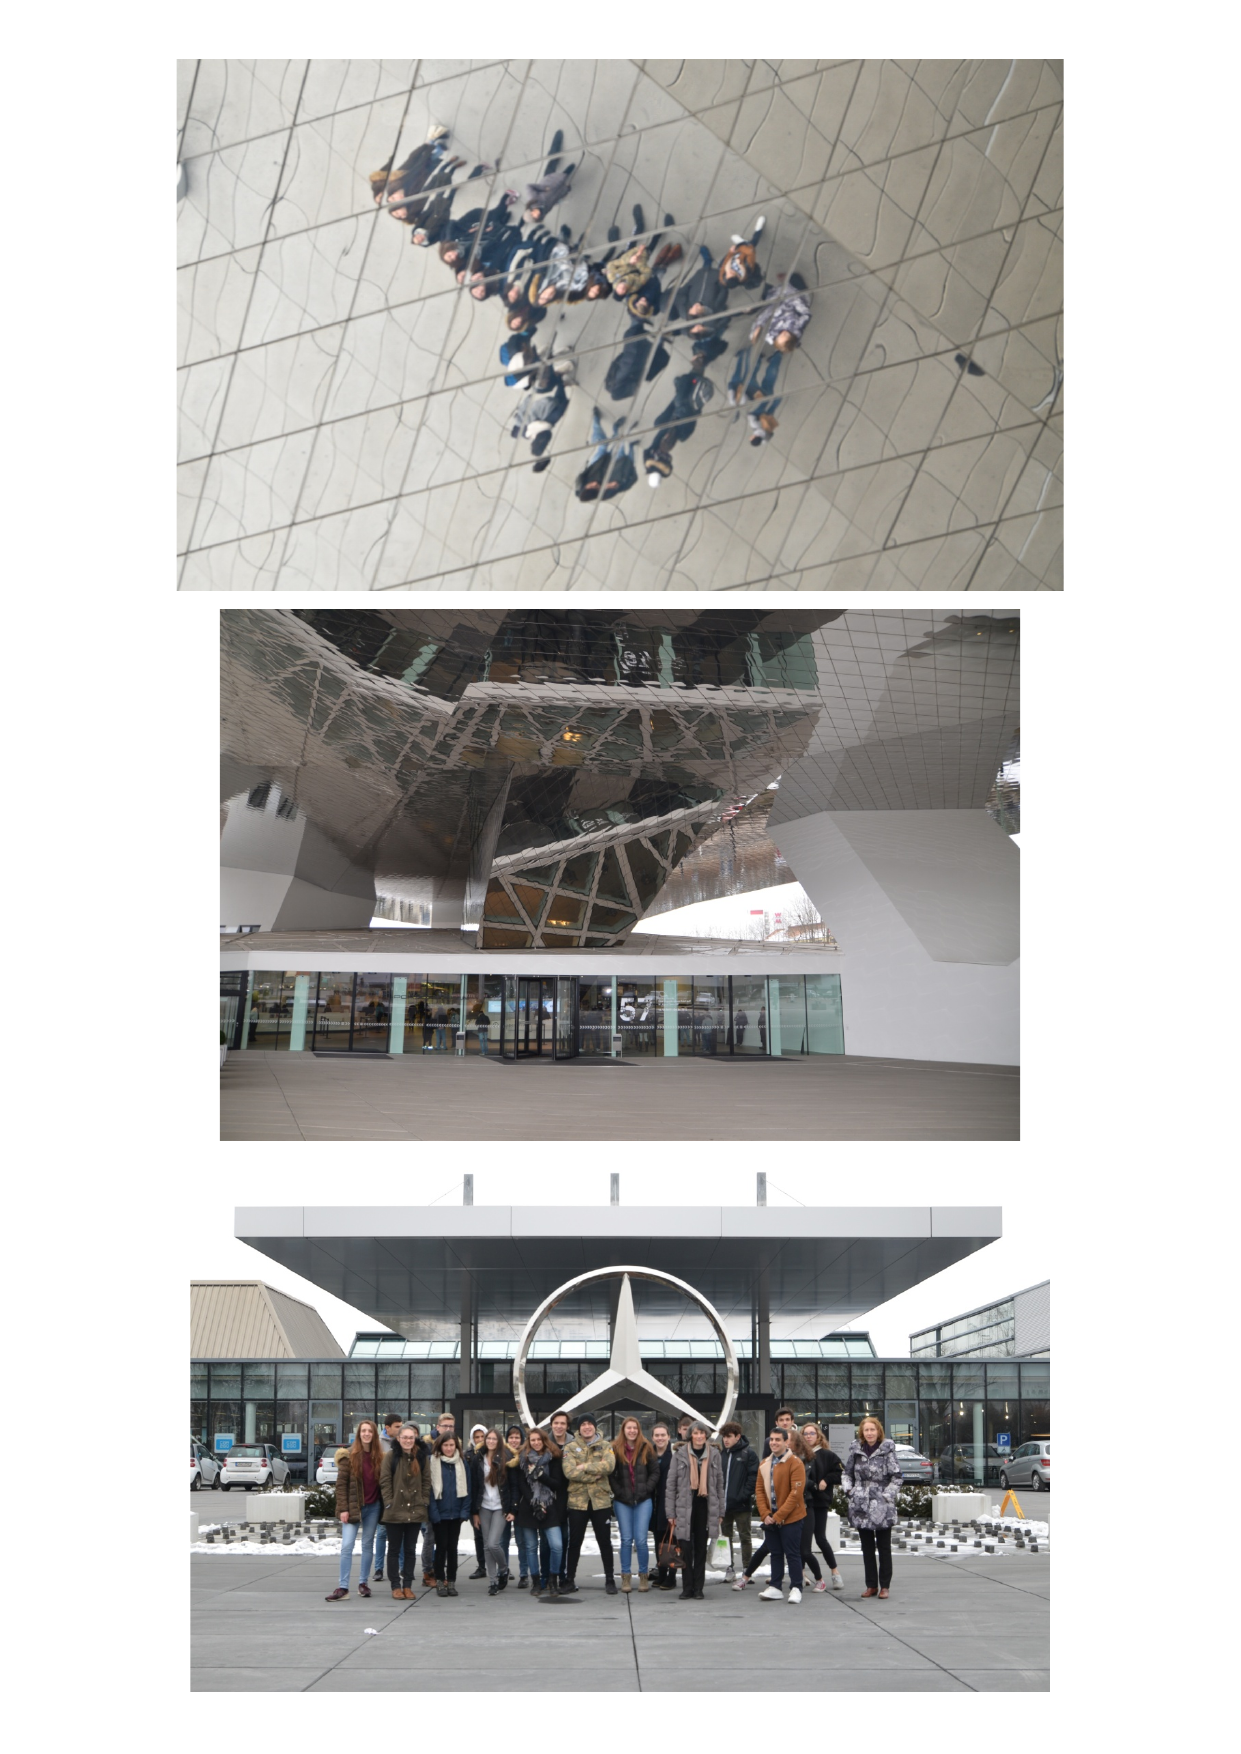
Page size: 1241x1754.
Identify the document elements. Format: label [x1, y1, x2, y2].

picture [219, 609, 1021, 1141]
picture [190, 1159, 1050, 1692]
picture [176, 59, 1064, 591]
